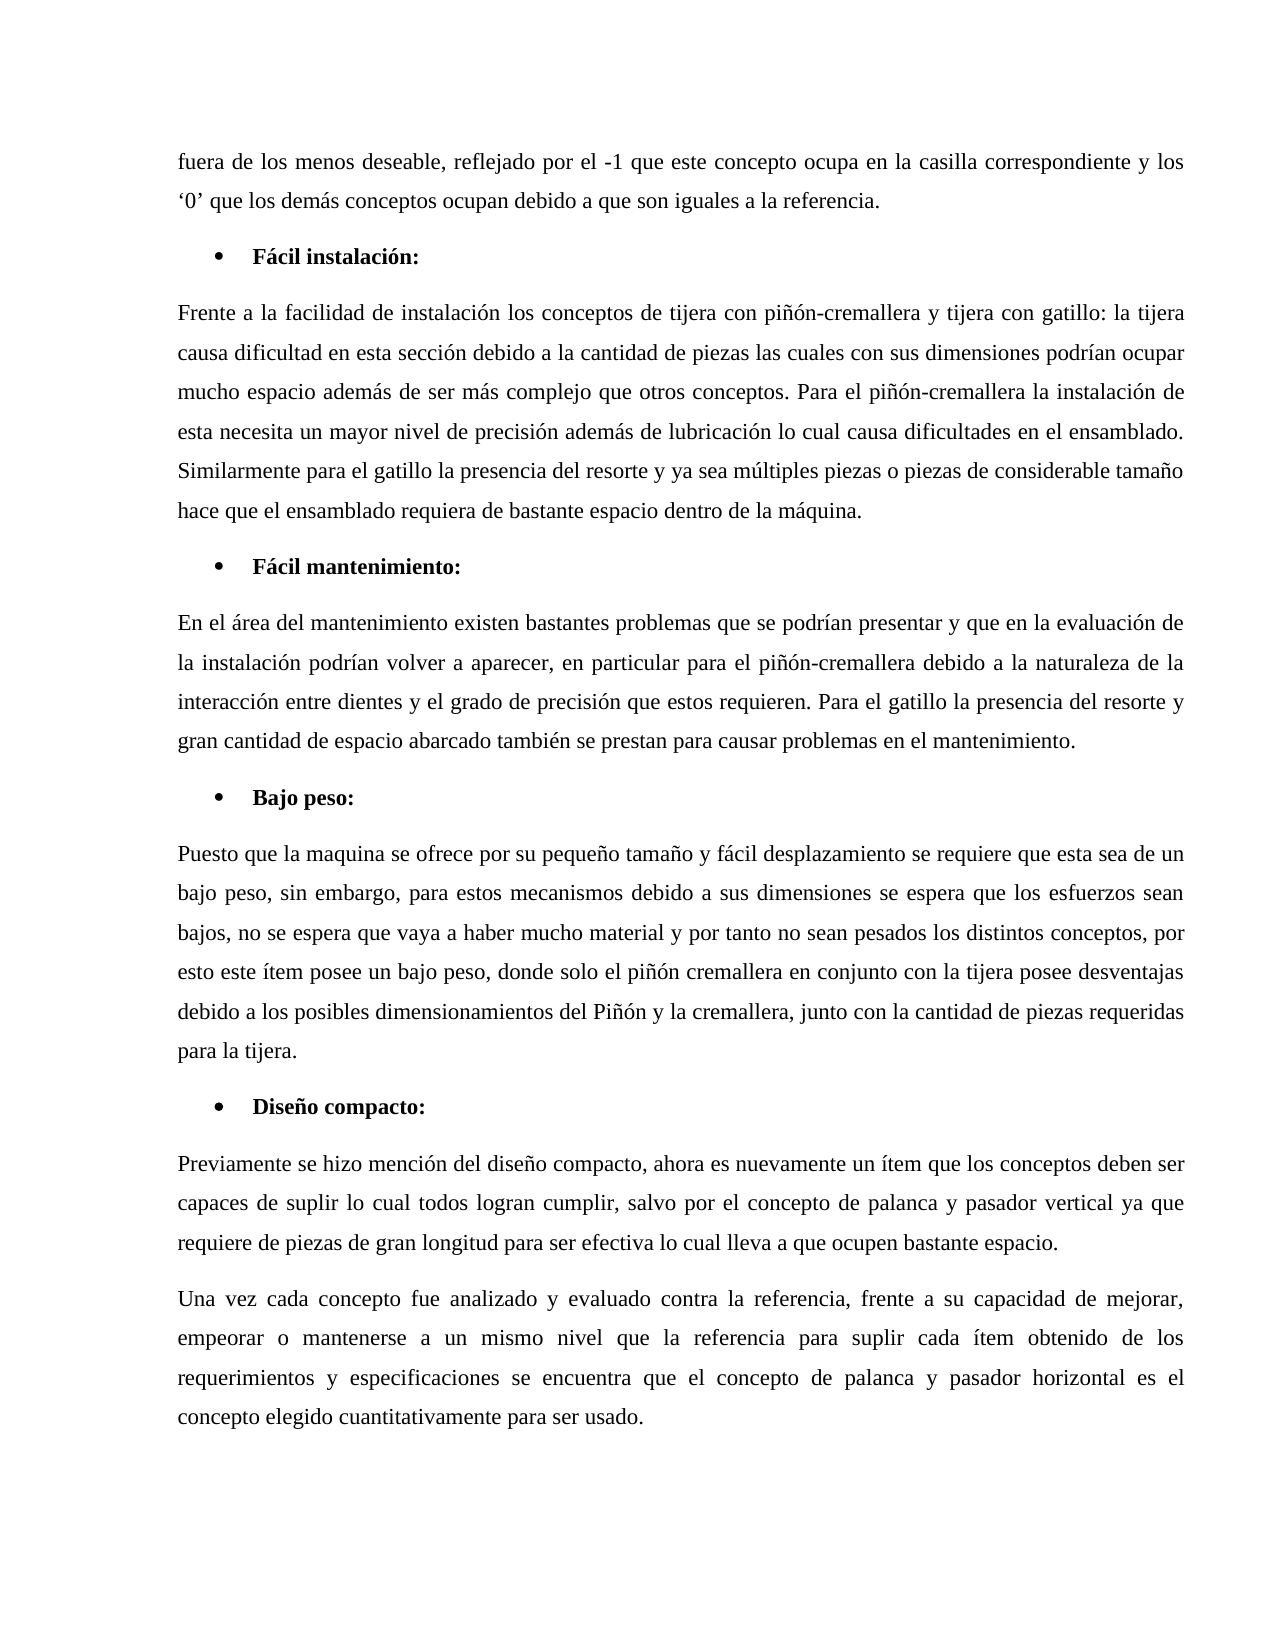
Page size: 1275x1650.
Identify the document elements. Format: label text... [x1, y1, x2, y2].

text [177, 148, 1186, 213]
text Una vez cada concepto fue analizado y evaluado contra la referencia, frente a su capacidad de mejorar, empeorar o mantenerse a un mismo nivel que la referencia para suplir cada ítem obtenido de los requerimientos y especificaciones se encuentra que el concepto de palanca y pasador horizontal es el concepto elegido cuantitativamente para ser usado. [177, 1285, 1186, 1429]
text Frente a la facilidad de instalación los conceptos de tijera con piñón-cremallera y tijera con gatillo: la tijera causa dificultad en esta sección debido a la cantidad de piezas las cuales con sus dimensiones podrían ocupar mucho espacio además de ser más complejo que otros conceptos. Para el piñón-cremallera la instalación de esta necesita un mayor nivel de precisión además de lubricación lo cual causa dificultades en el ensamblado. Similarmente para el gatillo la presencia del resorte y ya sea múltiples piezas o piezas de considerable tamaño hace que el ensamblado requiera de bastante espacio dentro de la máquina. [177, 299, 1186, 523]
list Bajo peso: [215, 784, 1186, 810]
list Diseño compacto: [215, 1093, 1186, 1120]
text Previamente se hizo mención del diseño compacto, ahora es nuevamente un ítem que los conceptos deben ser capaces de suplir lo cual todos logran cumplir, salvo por el concepto de palanca y pasador vertical ya que requiere de piezas de gran longitud para ser efectiva lo cual lleva a que ocupen bastante espacio. [177, 1149, 1186, 1255]
text Puesto que la maquina se ofrece por su pequeño tamaño y fácil desplazamiento se requiere que esta sea de un bajo peso, sin embargo, para estos mecanismos debido a sus dimensiones se espera que los esfuerzos sean bajos, no se espera que vaya a haber mucho material y por tanto no sean pesados los distintos conceptos, por esto este ítem posee un bajo peso, donde solo el piñón cremallera en conjunto con la tijera posee desventajas debido a los posibles dimensionamientos del Piñón y la cremallera, junto con la cantidad de piezas requeridas para la tijera. [177, 840, 1186, 1064]
list Fácil instalación: [215, 243, 1186, 270]
text En el área del mantenimiento existen bastantes problemas que se podrían presentar y que en la evaluación de la instalación podrían volver a aparecer, en particular para el piñón-cremallera debido a la naturaleza de la interacción entre dientes y el grado de precisión que estos requieren. Para el gatillo la presencia del resorte y gran cantidad de espacio abarcado también se prestan para causar problemas en el mantenimiento. [177, 609, 1186, 754]
list Fácil mantenimiento: [215, 553, 1186, 579]
